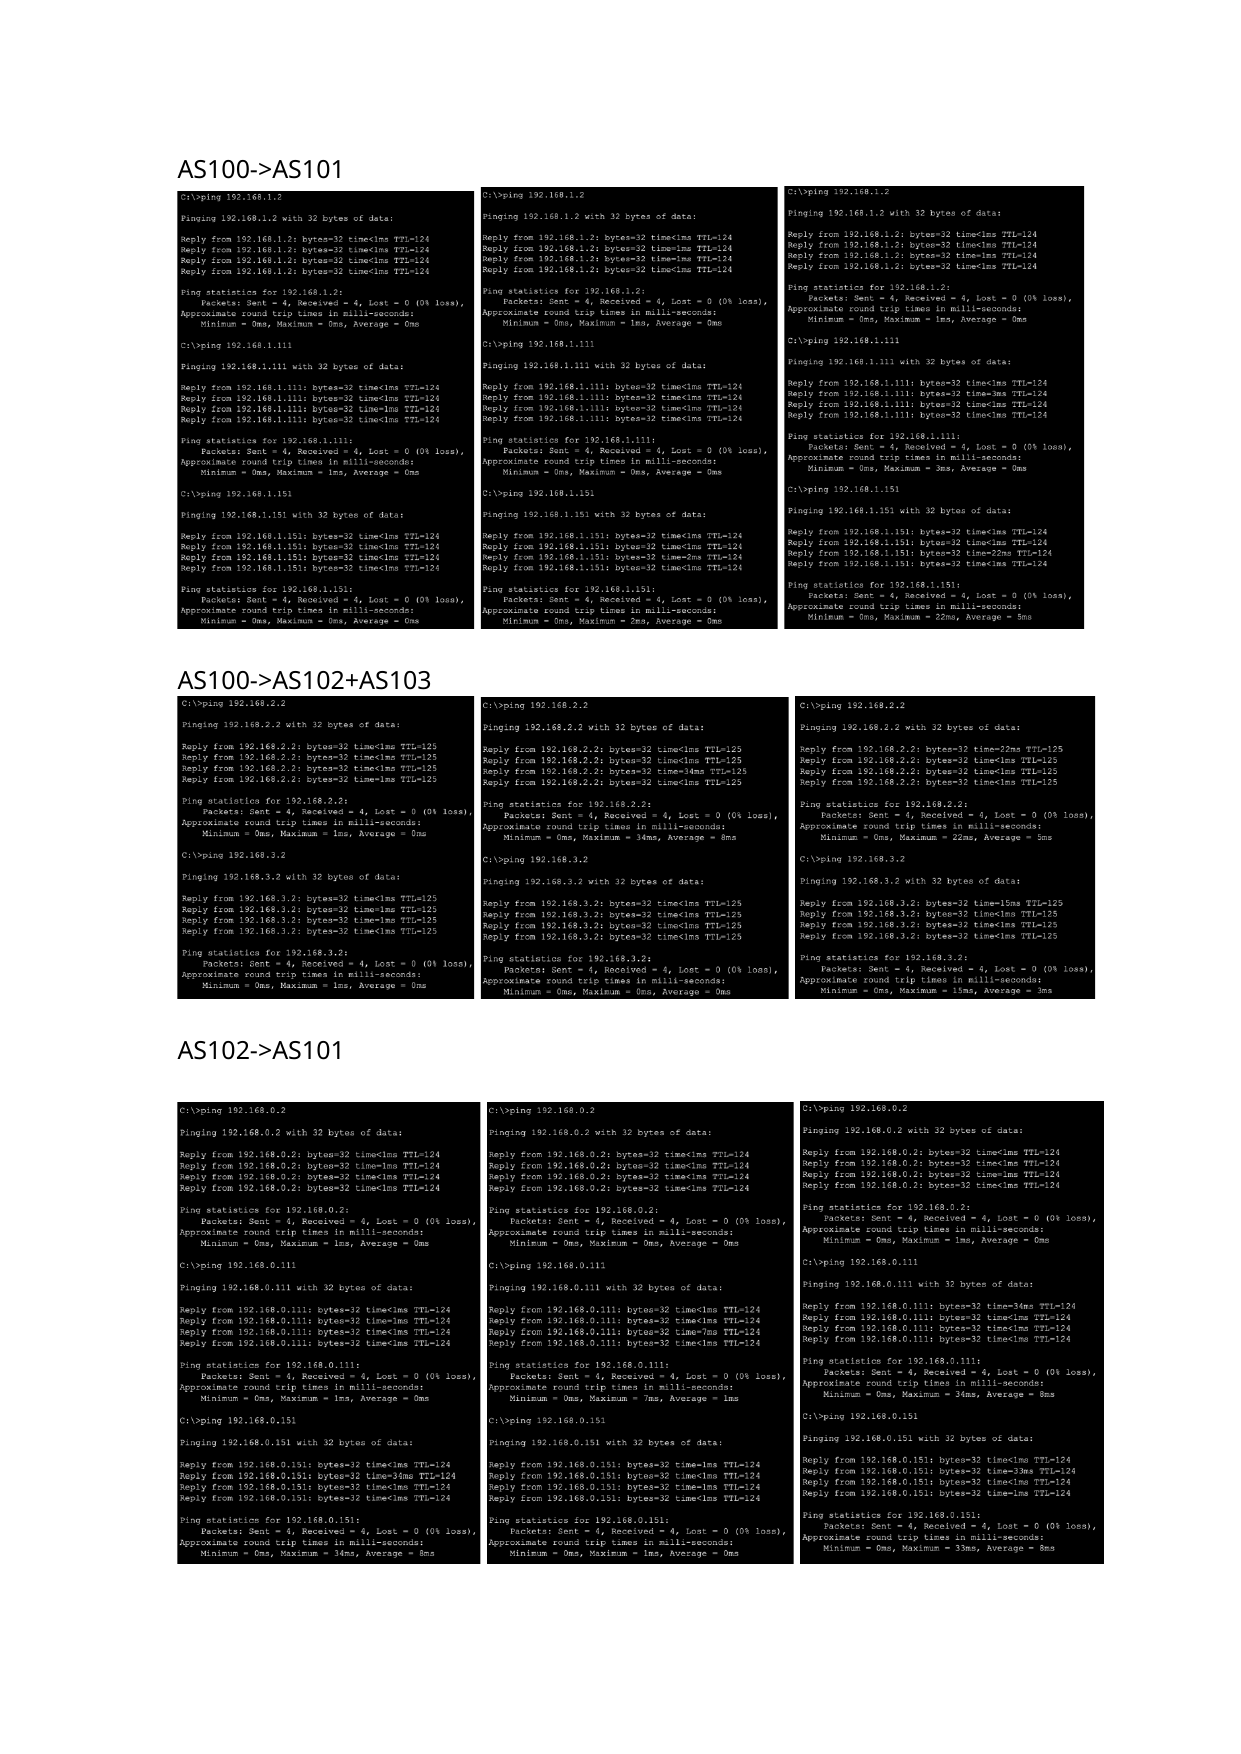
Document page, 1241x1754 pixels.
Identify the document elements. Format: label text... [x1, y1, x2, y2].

text AS100->AS102+AS103 [177, 662, 1152, 696]
picture [784, 186, 1085, 629]
picture [487, 1102, 794, 1564]
picture [177, 191, 475, 629]
picture [800, 1101, 1104, 1564]
picture [795, 696, 1096, 999]
text AS100->AS101 [177, 152, 1152, 186]
text AS102->AS101 [177, 1033, 1152, 1067]
picture [480, 187, 778, 629]
picture [177, 696, 475, 999]
picture [177, 1102, 481, 1564]
picture [480, 697, 789, 999]
